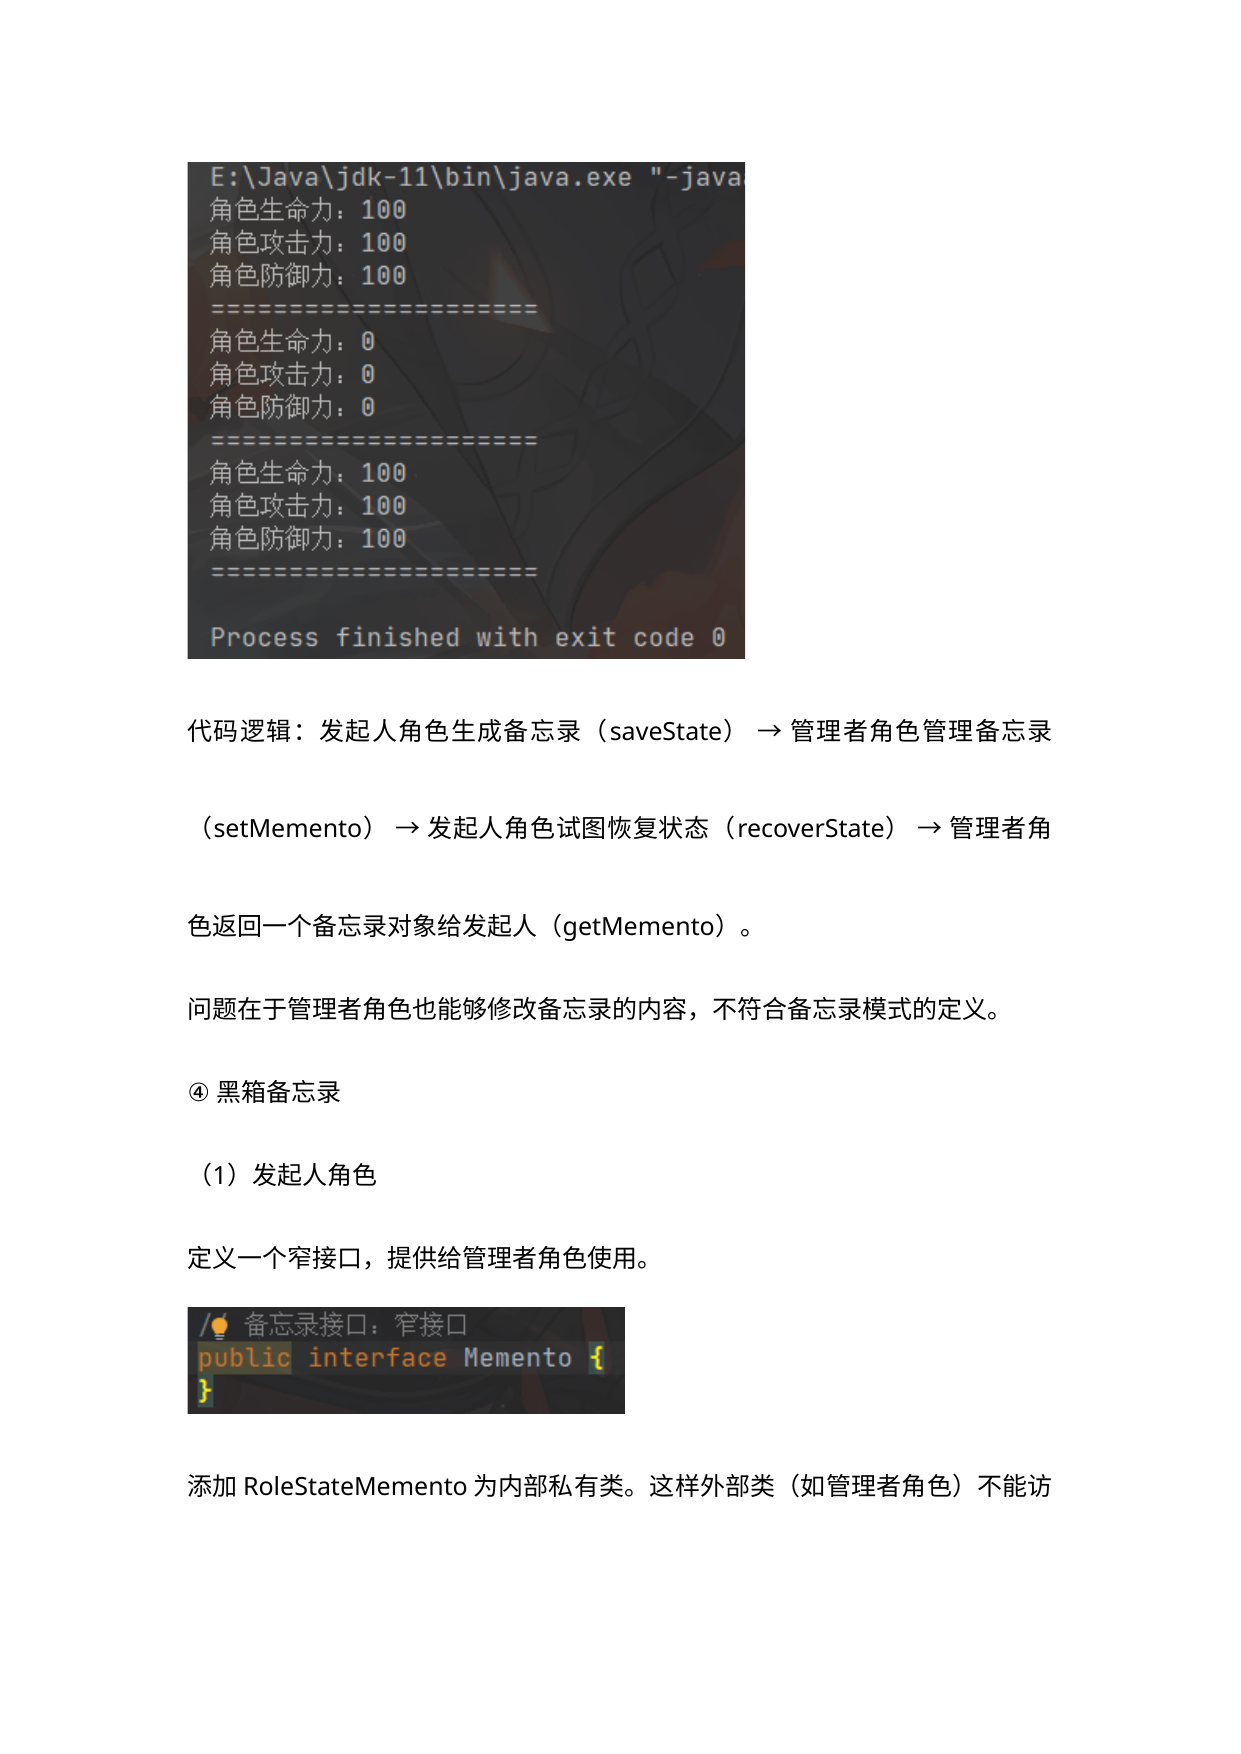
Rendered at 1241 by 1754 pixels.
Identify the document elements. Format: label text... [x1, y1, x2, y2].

text 黑箱备忘录 [187, 1058, 1053, 1123]
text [187, 1452, 1053, 1517]
picture [187, 1307, 625, 1414]
text 问题在于管理者角色也能够修改备忘录的内容，不符合备忘录模式的定义。 [187, 975, 1053, 1040]
text （1）发起人角色 [187, 1141, 1053, 1206]
text 代码逻辑：发起人角色生成备忘录（saveState） 管理者角色管理备忘录（setMemento） 发起人角色试图恢复状态（recoverState） 管理者角色返回一个备忘录对象给发起人（getMemento）。 [187, 697, 1053, 957]
text 定义一个窄接口，提供给管理者角色使用。 [187, 1224, 1053, 1289]
picture [187, 162, 746, 659]
